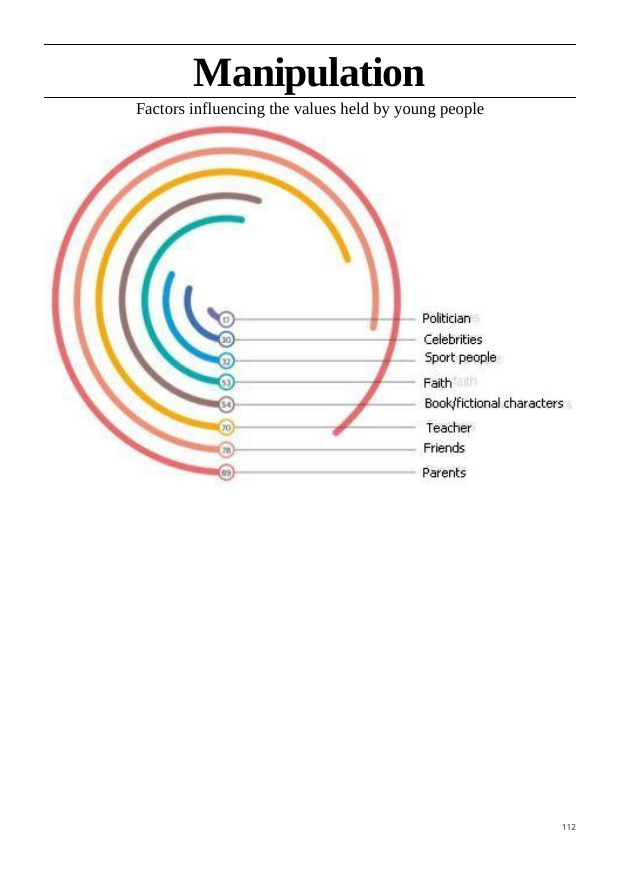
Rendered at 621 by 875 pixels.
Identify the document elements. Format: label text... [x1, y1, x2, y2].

subtitle Manipulation [44, 45, 576, 97]
picture [44, 119, 576, 488]
text Factors influencing the values held by young people [44, 98, 576, 118]
